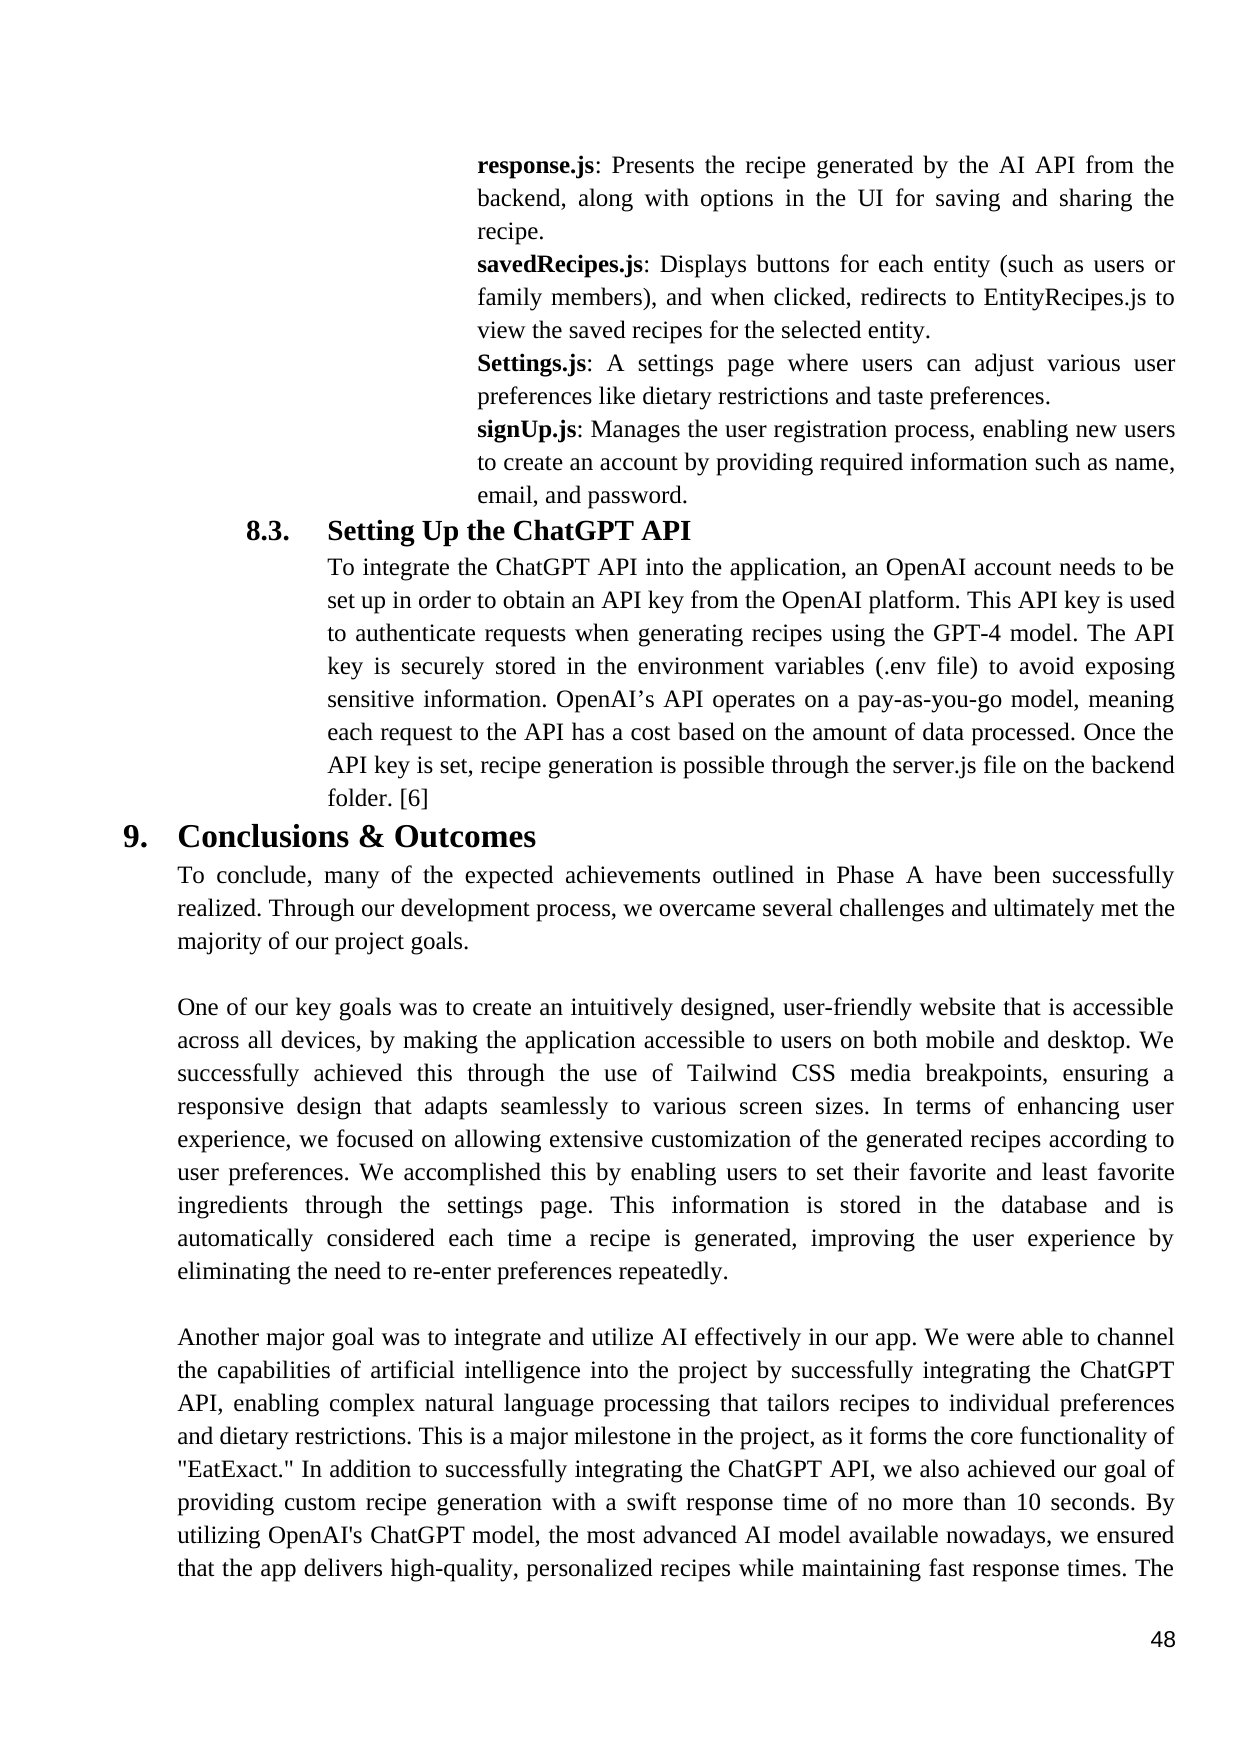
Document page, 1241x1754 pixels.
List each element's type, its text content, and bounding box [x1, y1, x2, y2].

text Settings.js: A settings page where users can adjust various user preferences like dietary restrictions and taste preferences. [477, 348, 1176, 410]
subtitle Setting Up the ChatGPT API [289, 513, 1176, 547]
text One of our key goals was to create an intuitively designed, user-friendly website that is accessible across all devices, by making the application accessible to users on both mobile and desktop. We successfully achieved this through the use of Tailwind CSS media breakpoints, ensuring a responsive design that adapts seamlessly to various screen sizes. In terms of enhancing user experience, we focused on allowing extensive customization of the generated recipes according to user preferences. We accomplished this by enabling users to set their favorite and least favorite ingredients through the settings page. This information is stored in the database and is automatically considered each time a recipe is generated, improving the user experience by eliminating the need to re-enter preferences repeatedly. [177, 992, 1176, 1285]
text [177, 1322, 1176, 1582]
text signUp.js: Manages the user registration process, enabling new users to create an account by providing required information such as name, email, and password. [477, 414, 1176, 509]
text savedRecipes.js: Displays buttons for each entity (such as users or family members), and when clicked, redirects to EntityRecipes.js to view the saved recipes for the selected entity. [477, 249, 1176, 344]
text response.js: Presents the recipe generated by the AI API from the backend, along with options in the UI for saving and sharing the recipe. [477, 150, 1176, 245]
text To integrate the ChatGPT API into the application, an OpenAI account needs to be set up in order to obtain an API key from the OpenAI platform. This API key is used to authenticate requests when generating recipes using the GPT-4 model. The API key is securely stored in the environment variables (.env file) to avoid exposing sensitive information. OpenAI’s API operates on a pay-as-you-go model, meaning each request to the API has a cost based on the amount of data processed. Once the API key is set, recipe generation is possible through the server.js file on the backend folder. [6] [327, 552, 1176, 812]
text To conclude, many of the expected achievements outlined in Phase A have been successfully realized. Through our development process, we overcame several challenges and ultimately met the majority of our project goals. [177, 860, 1176, 955]
subtitle Conclusions & Outcomes [118, 816, 1176, 854]
